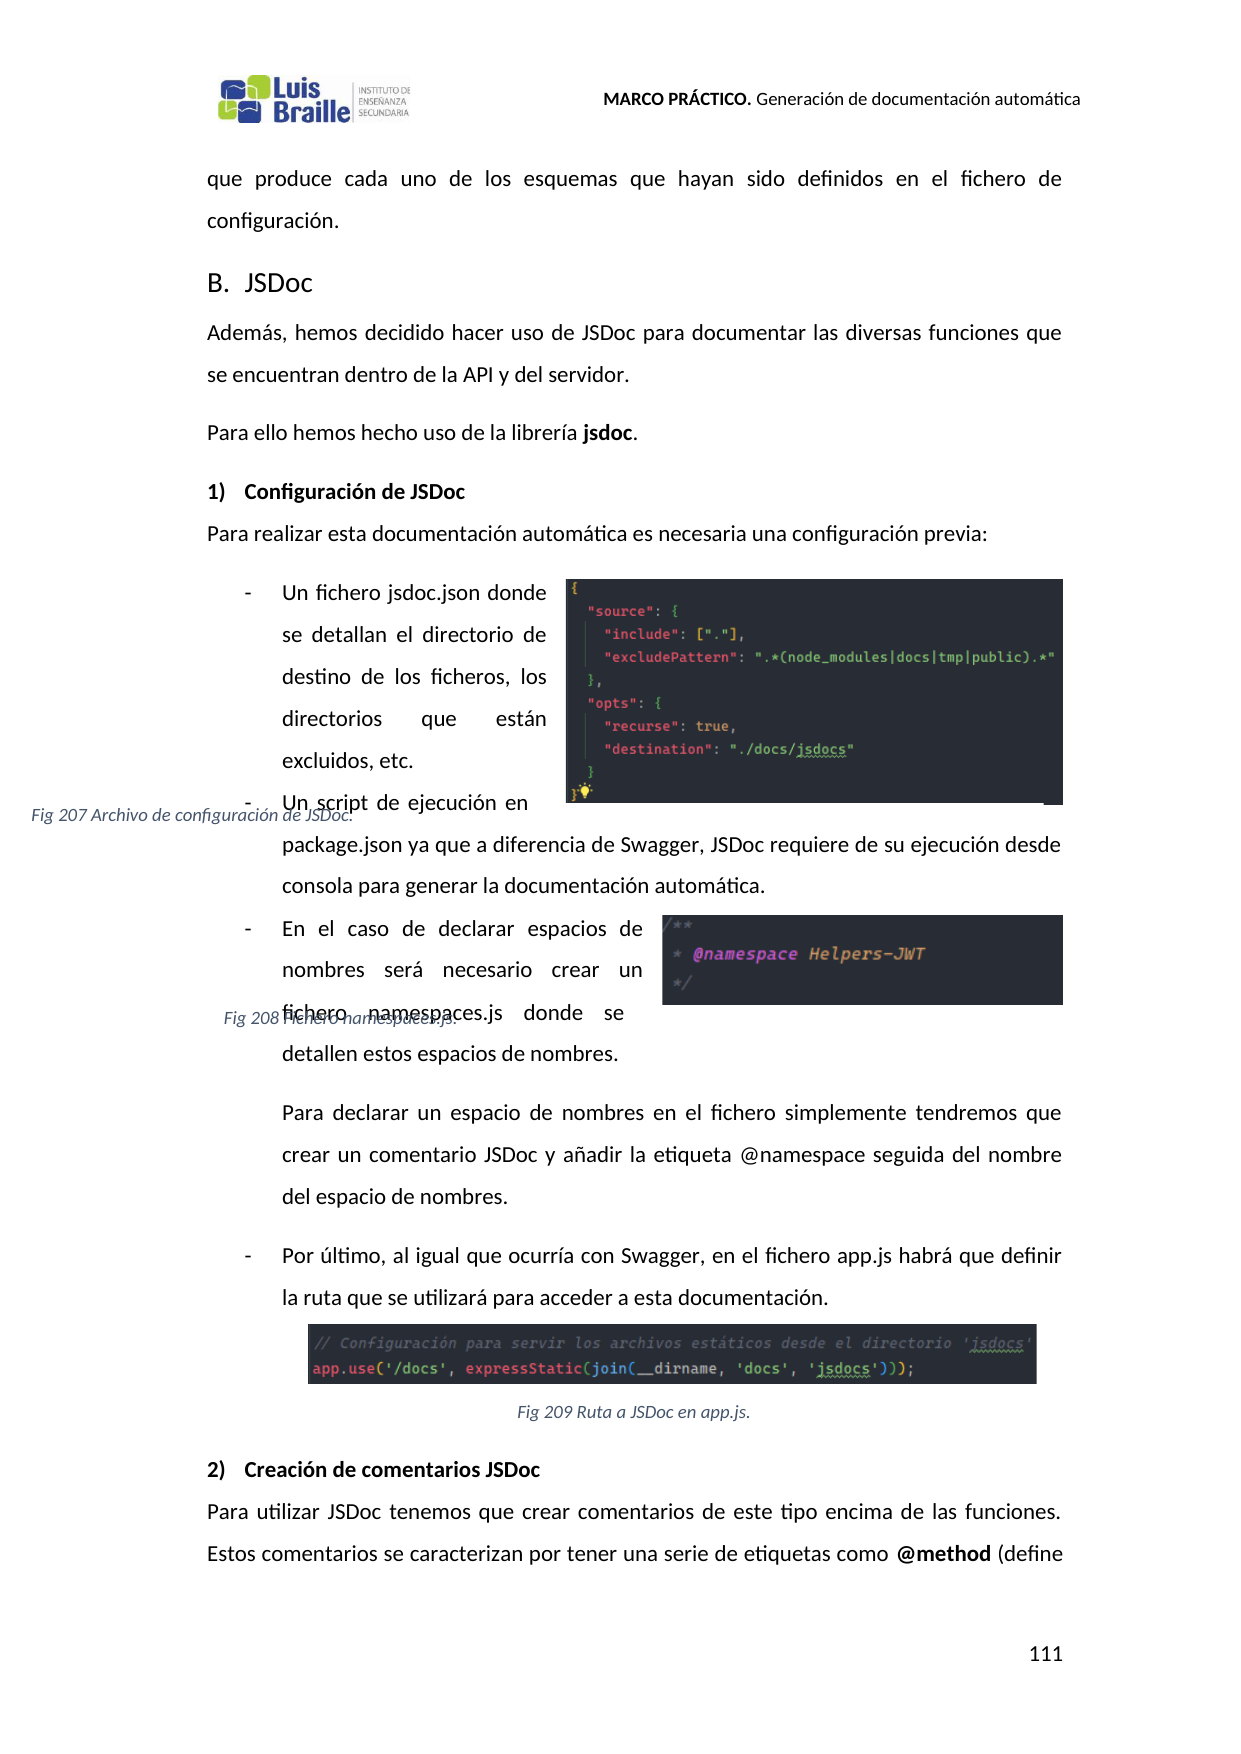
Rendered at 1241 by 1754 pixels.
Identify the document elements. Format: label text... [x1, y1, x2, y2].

text Para ello hemos hecho uso de la librería jsdoc. [207, 418, 1063, 447]
text Para declarar un espacio de nombres en el fichero simplemente tendremos que crear un comentario JSDoc y añadir la etiqueta @namespace seguida del nombre del espacio de nombres. [282, 1098, 1063, 1210]
text Para realizar esta documentación automática es necesaria una configuración previa: [207, 519, 1063, 547]
list JSDoc [207, 264, 1063, 300]
picture [662, 915, 1063, 1005]
list Configuración de JSDoc [207, 477, 1063, 505]
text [207, 164, 1063, 234]
picture [565, 579, 1063, 805]
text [207, 1497, 1063, 1567]
text Además, hemos decidido hacer uso de JSDoc para documentar las diversas funciones que se encuentran dentro de la API y del servidor. [207, 318, 1063, 388]
picture [308, 1324, 1037, 1384]
list Un script de ejecución en package.json ya que a diferencia de Swagger, JSDoc requiere de su ejecución desde consola para generar la documentación automática. [244, 788, 1063, 900]
text Fig 209 Ruta a JSDoc en app.js. [207, 1400, 1063, 1423]
list Creación de comentarios JSDoc [207, 1455, 1063, 1483]
list Por último, al igual que ocurría con Swagger, en el fichero app.js habrá que definir la ruta que se utilizará para acceder a esta documentación. [244, 1241, 1063, 1311]
